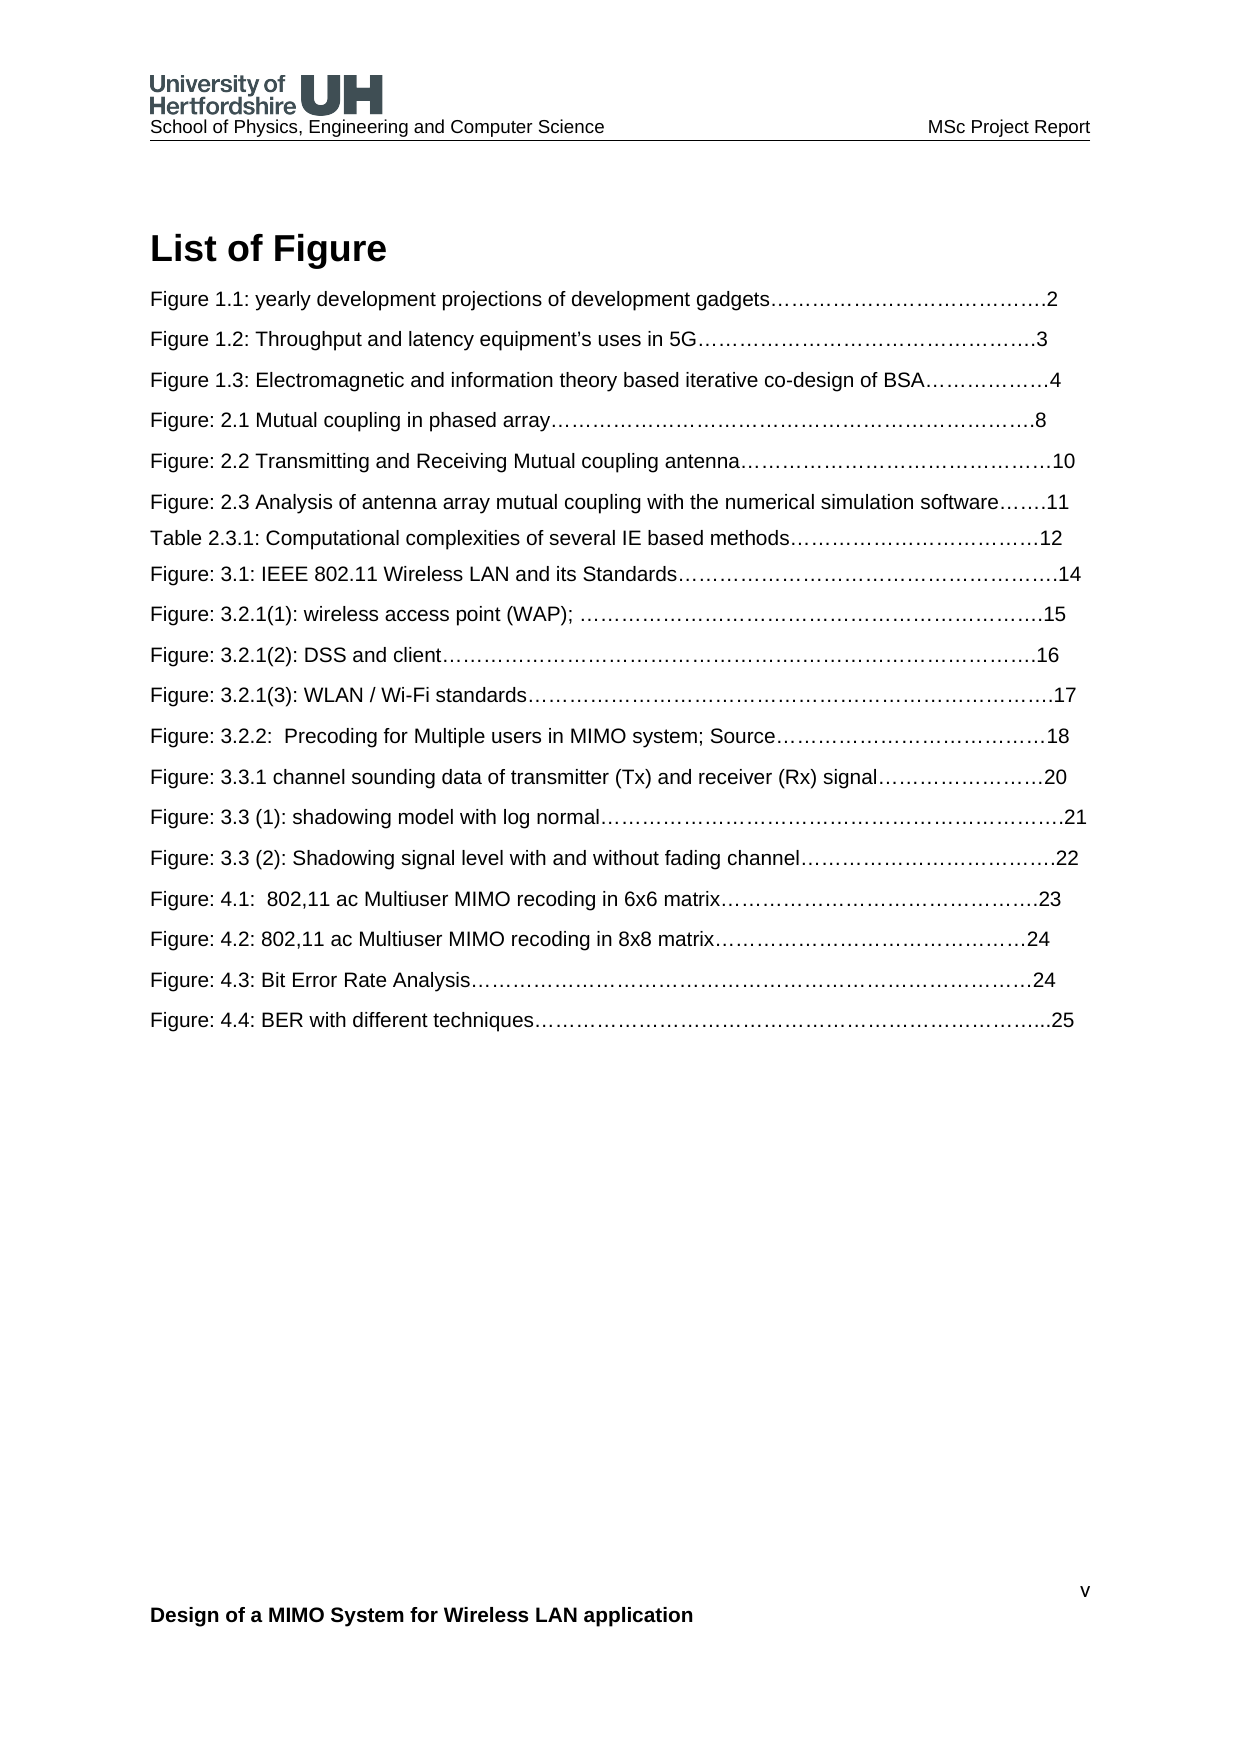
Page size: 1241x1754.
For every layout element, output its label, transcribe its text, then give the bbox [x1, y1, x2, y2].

text Figure 1.3: Electromagnetic and information theory based iterative co-design of BSA………………4 [150, 368, 1090, 392]
picture [150, 75, 383, 116]
text Figure: 2.3 Analysis of antenna array mutual coupling with the numerical simulation software…….11 [150, 489, 1090, 513]
text Figure: 4.1: 802,11 ac Multiuser MIMO recoding in 6x6 matrix……………………………………….23 [150, 886, 1090, 910]
text Figure: 3.3.1 channel sounding data of transmitter (Tx) and receiver (Rx) signal……………………20 [150, 764, 1090, 788]
text Figure: 3.2.1(3): WLAN / Wi-Fi standards………………………………………………………………….17 [150, 683, 1090, 707]
text Figure 1.1: yearly development projections of development gadgets………………………………….2 [150, 286, 1090, 310]
text Figure: 3.2.2: Precoding for Multiple users in MIMO system; Source…………………………………18 [150, 724, 1090, 748]
text Figure: 3.2.1(1): wireless access point (WAP); ………………………………………………………….15 [150, 602, 1090, 626]
text List of Figure [150, 227, 1090, 270]
text Table 2.3.1: Computational complexities of several IE based methods………………………………12 [150, 525, 1090, 549]
text Figure: 3.2.1(2): DSS and client…………………………………………….…………………………….16 [150, 643, 1090, 667]
text Figure: 4.4: BER with different techniques………………………………………………………………...25 [150, 1008, 1090, 1032]
text Figure: 3.3 (1): shadowing model with log normal………………………………………………………….21 [150, 805, 1090, 829]
text Figure: 2.2 Transmitting and Receiving Mutual coupling antenna………………………………………10 [150, 449, 1090, 473]
text Figure: 2.1 Mutual coupling in phased array…………………………………………………………….8 [150, 408, 1090, 432]
text Figure: 4.2: 802,11 ac Multiuser MIMO recoding in 8x8 matrix………………………………………24 [150, 927, 1090, 951]
text Figure: 4.3: Bit Error Rate Analysis………………………………………………………………………24 [150, 968, 1090, 992]
text Figure: 3.3 (2): Shadowing signal level with and without fading channel……………………………….22 [150, 846, 1090, 870]
text Figure: 3.1: IEEE 802.11 Wireless LAN and its Standards……………………………………………….14 [150, 561, 1090, 585]
text Figure 1.2: Throughput and latency equipment’s uses in 5G………………………………………….3 [150, 327, 1090, 351]
